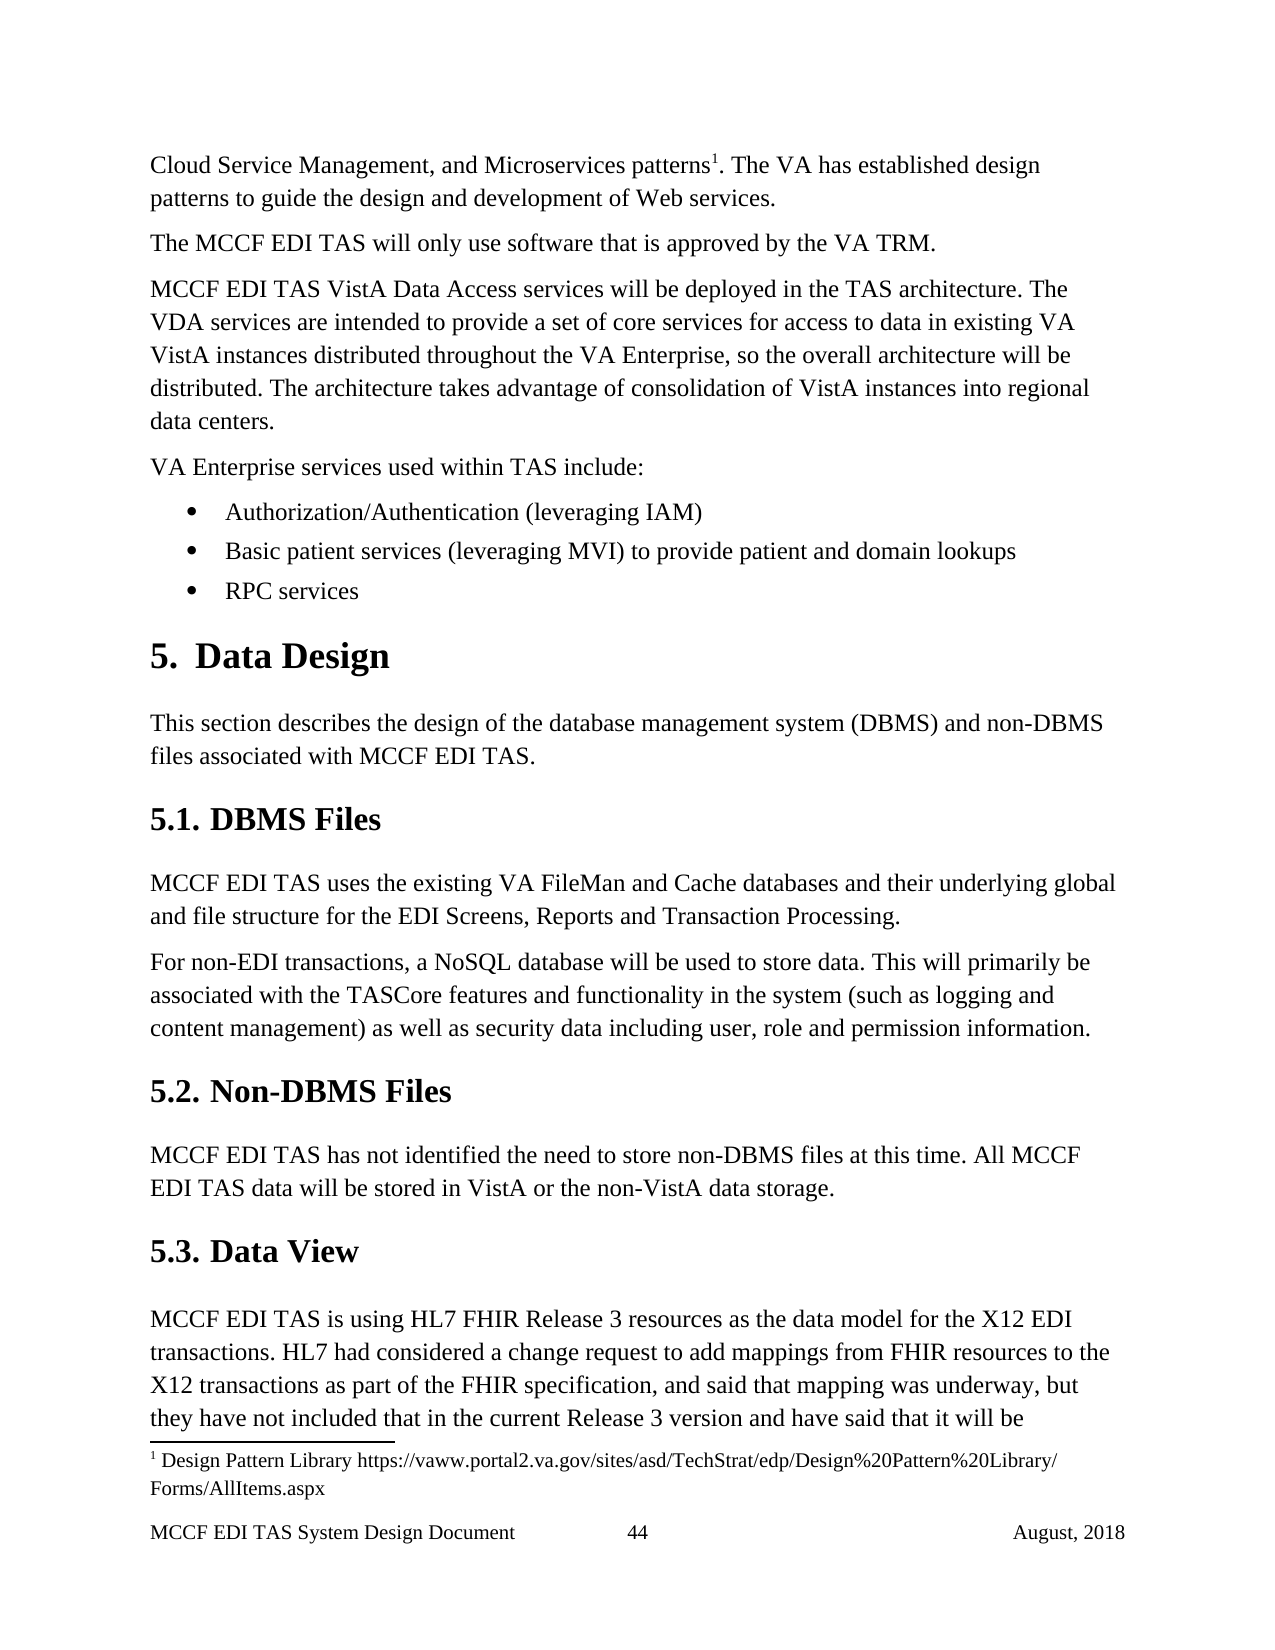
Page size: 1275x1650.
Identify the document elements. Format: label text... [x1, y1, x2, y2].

subtitle Data Design [150, 634, 1125, 677]
text RPC services [187, 576, 1125, 604]
subtitle Data View [150, 1231, 1125, 1269]
text The MCCF EDI TAS will only use software that is approved by the VA TRM. [150, 228, 1125, 257]
text MCCF EDI TAS VistA Data Access services will be deployed in the TAS architecture. The VDA services are intended to provide a set of core services for access to data in existing VA VistA instances distributed throughout the VA Enterprise, so the overall architecture will be distributed. The architecture takes advantage of consolidation of VistA instances into regional data centers. [150, 274, 1125, 435]
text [150, 1304, 1125, 1432]
text MCCF EDI TAS has not identified the need to store non-DBMS files at this time. All MCCF EDI TAS data will be stored in VistA or the non-VistA data storage. [150, 1140, 1125, 1202]
text For non-EDI transactions, a NoSQL database will be used to store data. This will primarily be associated with the TASCore features and functionality in the system (such as logging and content management) as well as security data including user, role and permission information. [150, 947, 1125, 1042]
subtitle DBMS Files [150, 799, 1125, 838]
text VA Enterprise services used within TAS include: [150, 452, 1125, 480]
text Basic patient services (leveraging MVI) to provide patient and domain lookups [187, 536, 1125, 565]
text Authorization/Authentication (leveraging IAM) [187, 497, 1125, 526]
text MCCF EDI TAS uses the existing VA FileMan and Cache databases and their underlying global and file structure for the EDI Screens, Reports and Transaction Processing. [150, 868, 1125, 930]
subtitle Non-DBMS Files [150, 1071, 1125, 1109]
text This section describes the design of the database management system (DBMS) and non-DBMS files associated with MCCF EDI TAS. [150, 708, 1125, 770]
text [150, 150, 1125, 212]
